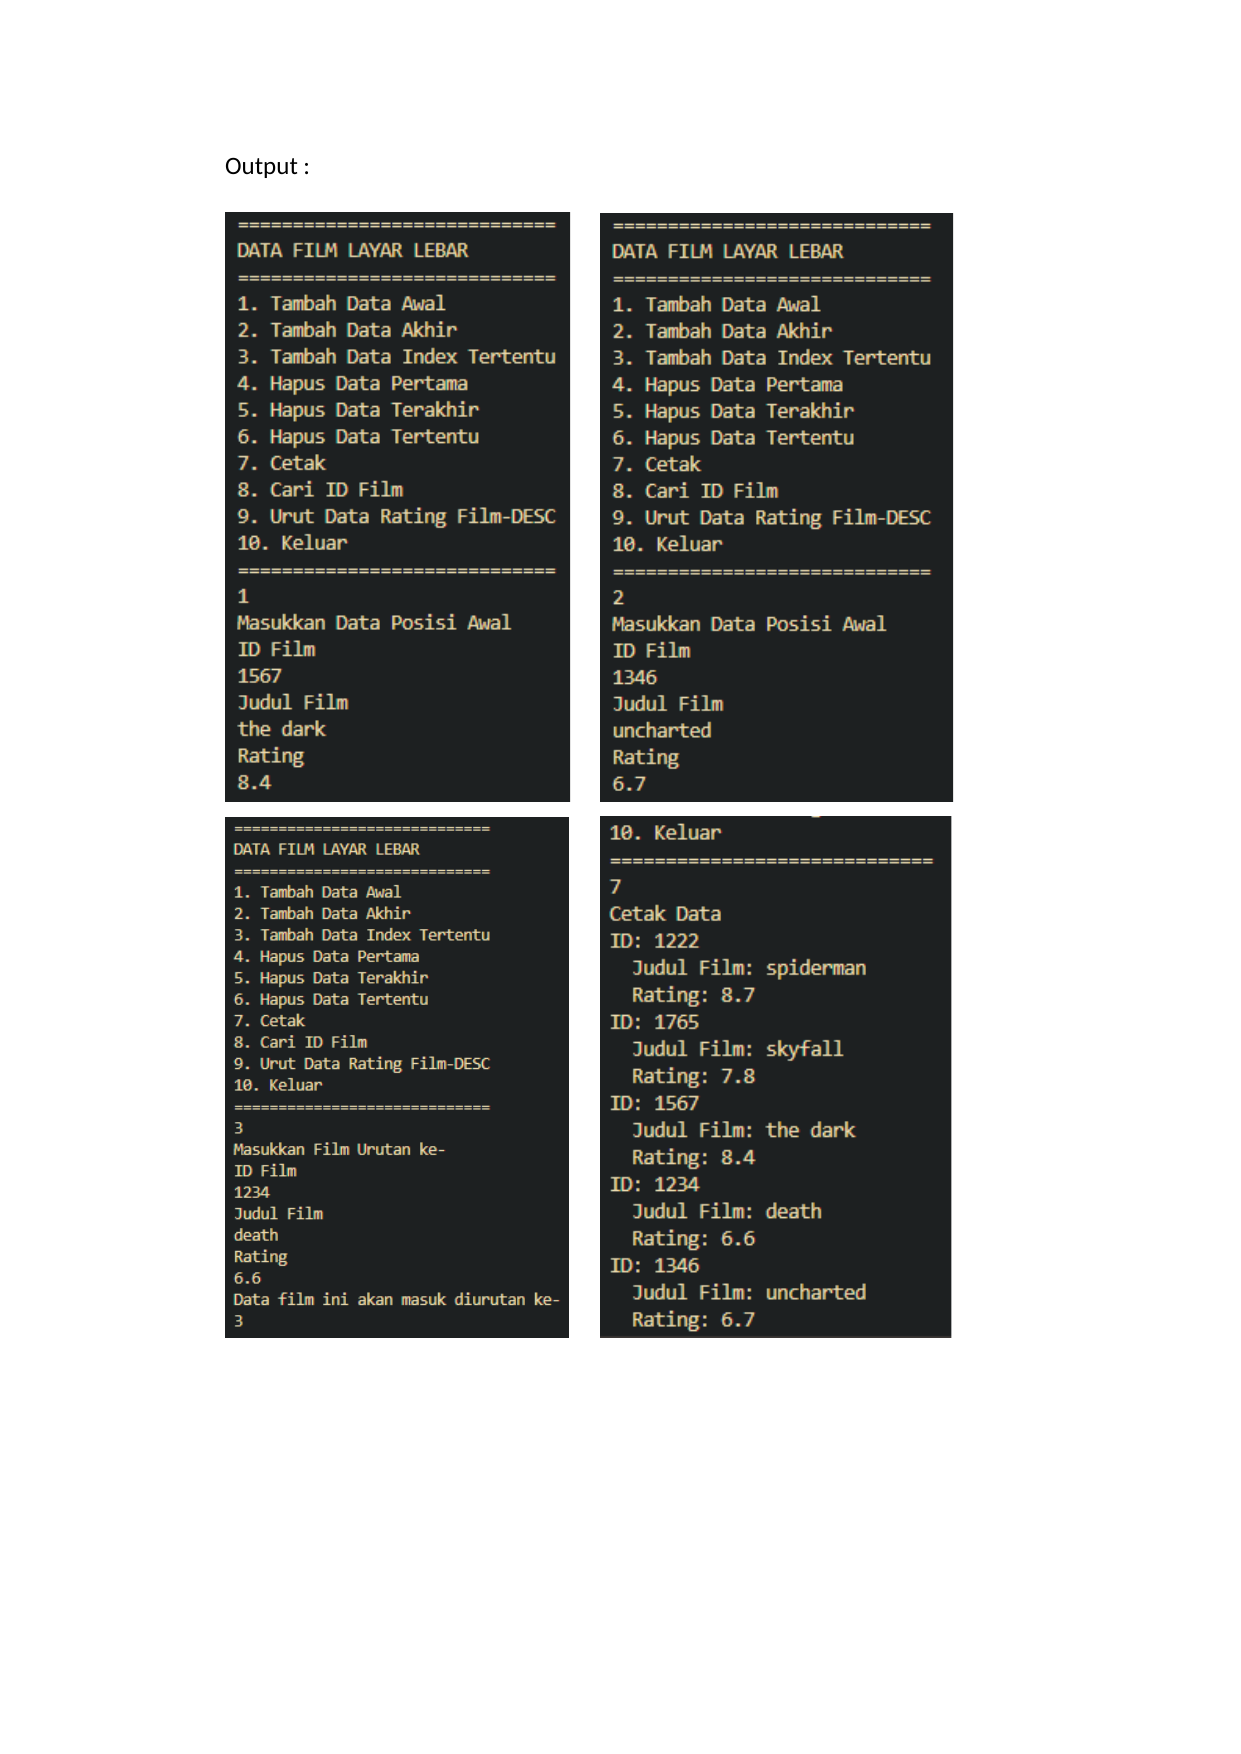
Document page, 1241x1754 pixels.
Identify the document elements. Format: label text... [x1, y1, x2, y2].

picture [600, 213, 954, 802]
picture [225, 817, 569, 1338]
picture [225, 212, 571, 802]
text Output : [150, 150, 1090, 181]
picture [600, 816, 952, 1338]
